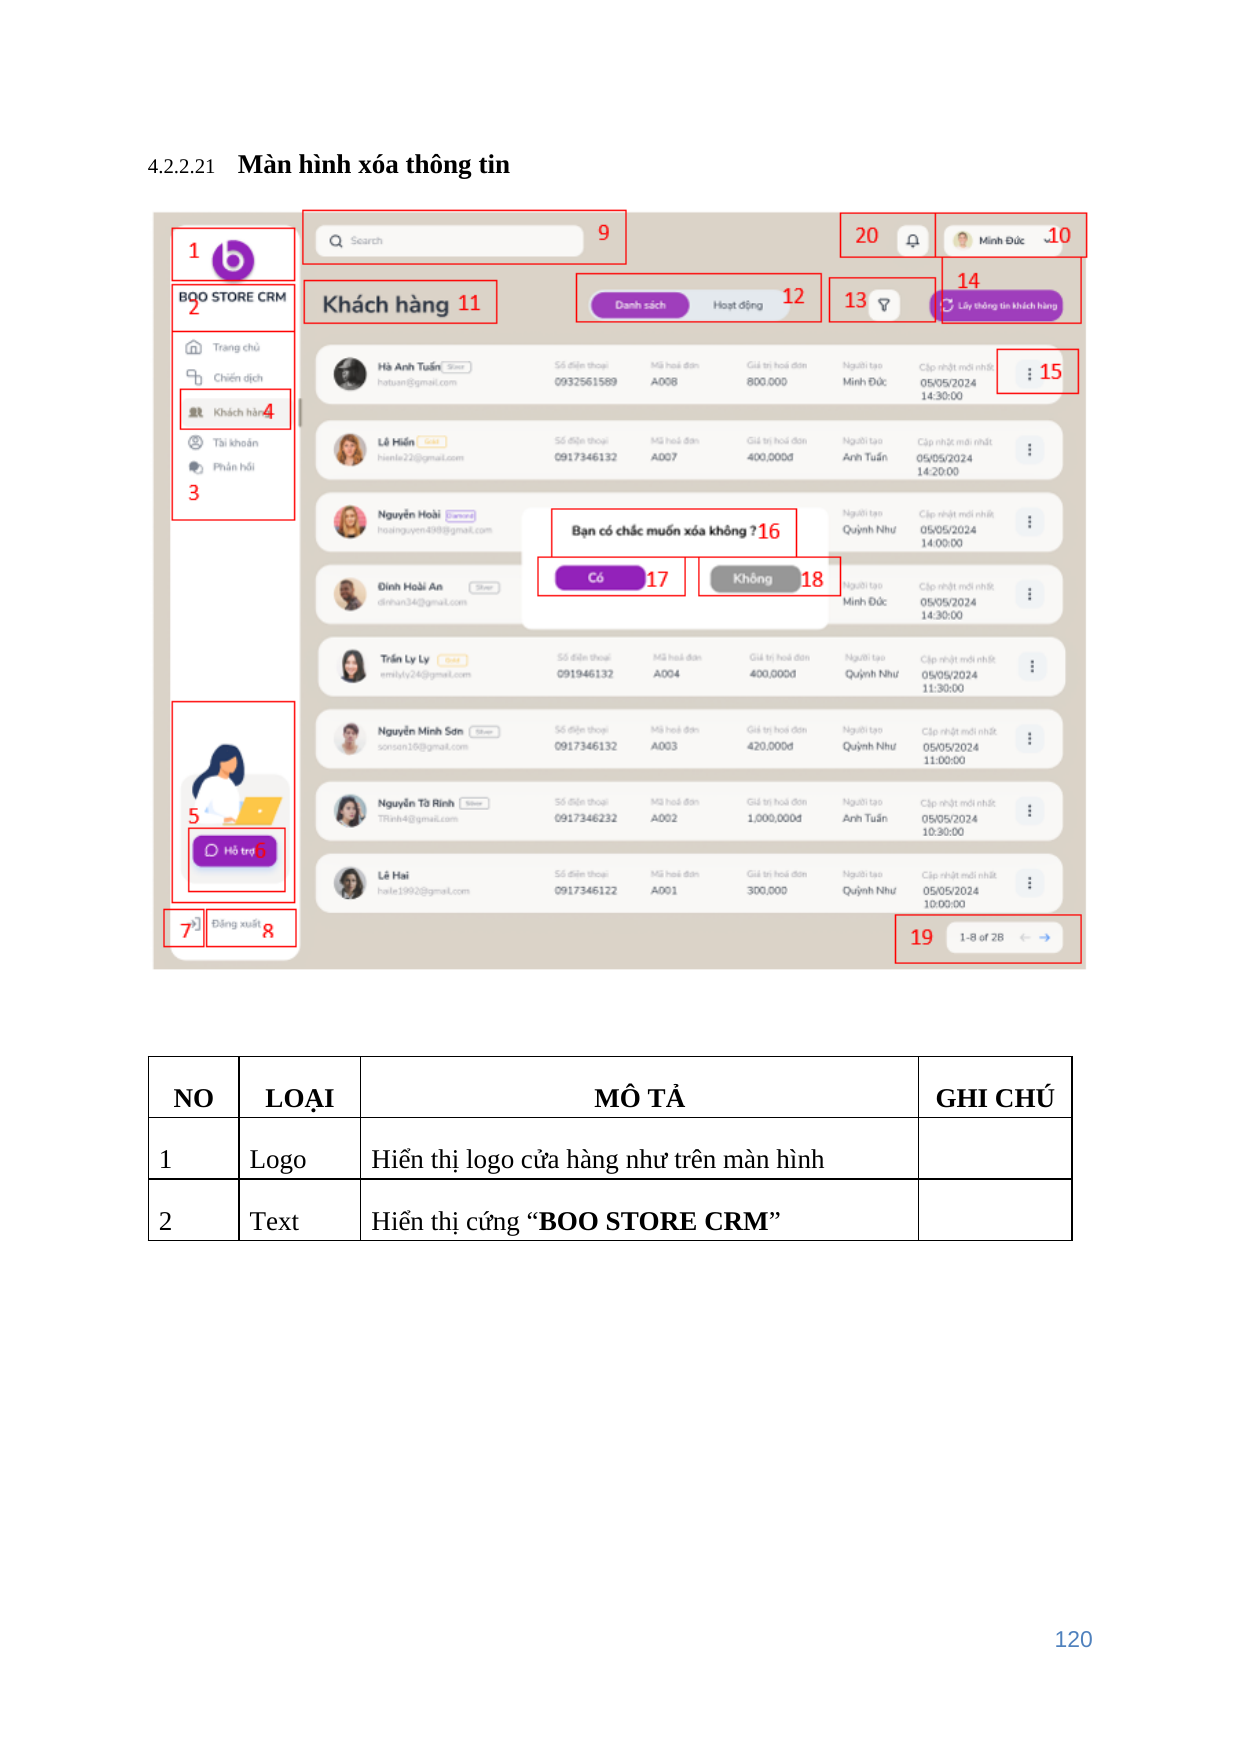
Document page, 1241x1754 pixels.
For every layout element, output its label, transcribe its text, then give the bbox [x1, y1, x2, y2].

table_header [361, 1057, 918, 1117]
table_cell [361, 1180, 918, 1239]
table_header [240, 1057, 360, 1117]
subtitle Màn hình xóa thông tin [148, 148, 1092, 179]
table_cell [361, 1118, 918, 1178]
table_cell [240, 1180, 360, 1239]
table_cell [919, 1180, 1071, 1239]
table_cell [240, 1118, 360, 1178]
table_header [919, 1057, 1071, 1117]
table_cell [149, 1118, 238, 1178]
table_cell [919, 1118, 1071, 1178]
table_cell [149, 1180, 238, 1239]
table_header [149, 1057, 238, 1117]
picture [147, 203, 1093, 975]
